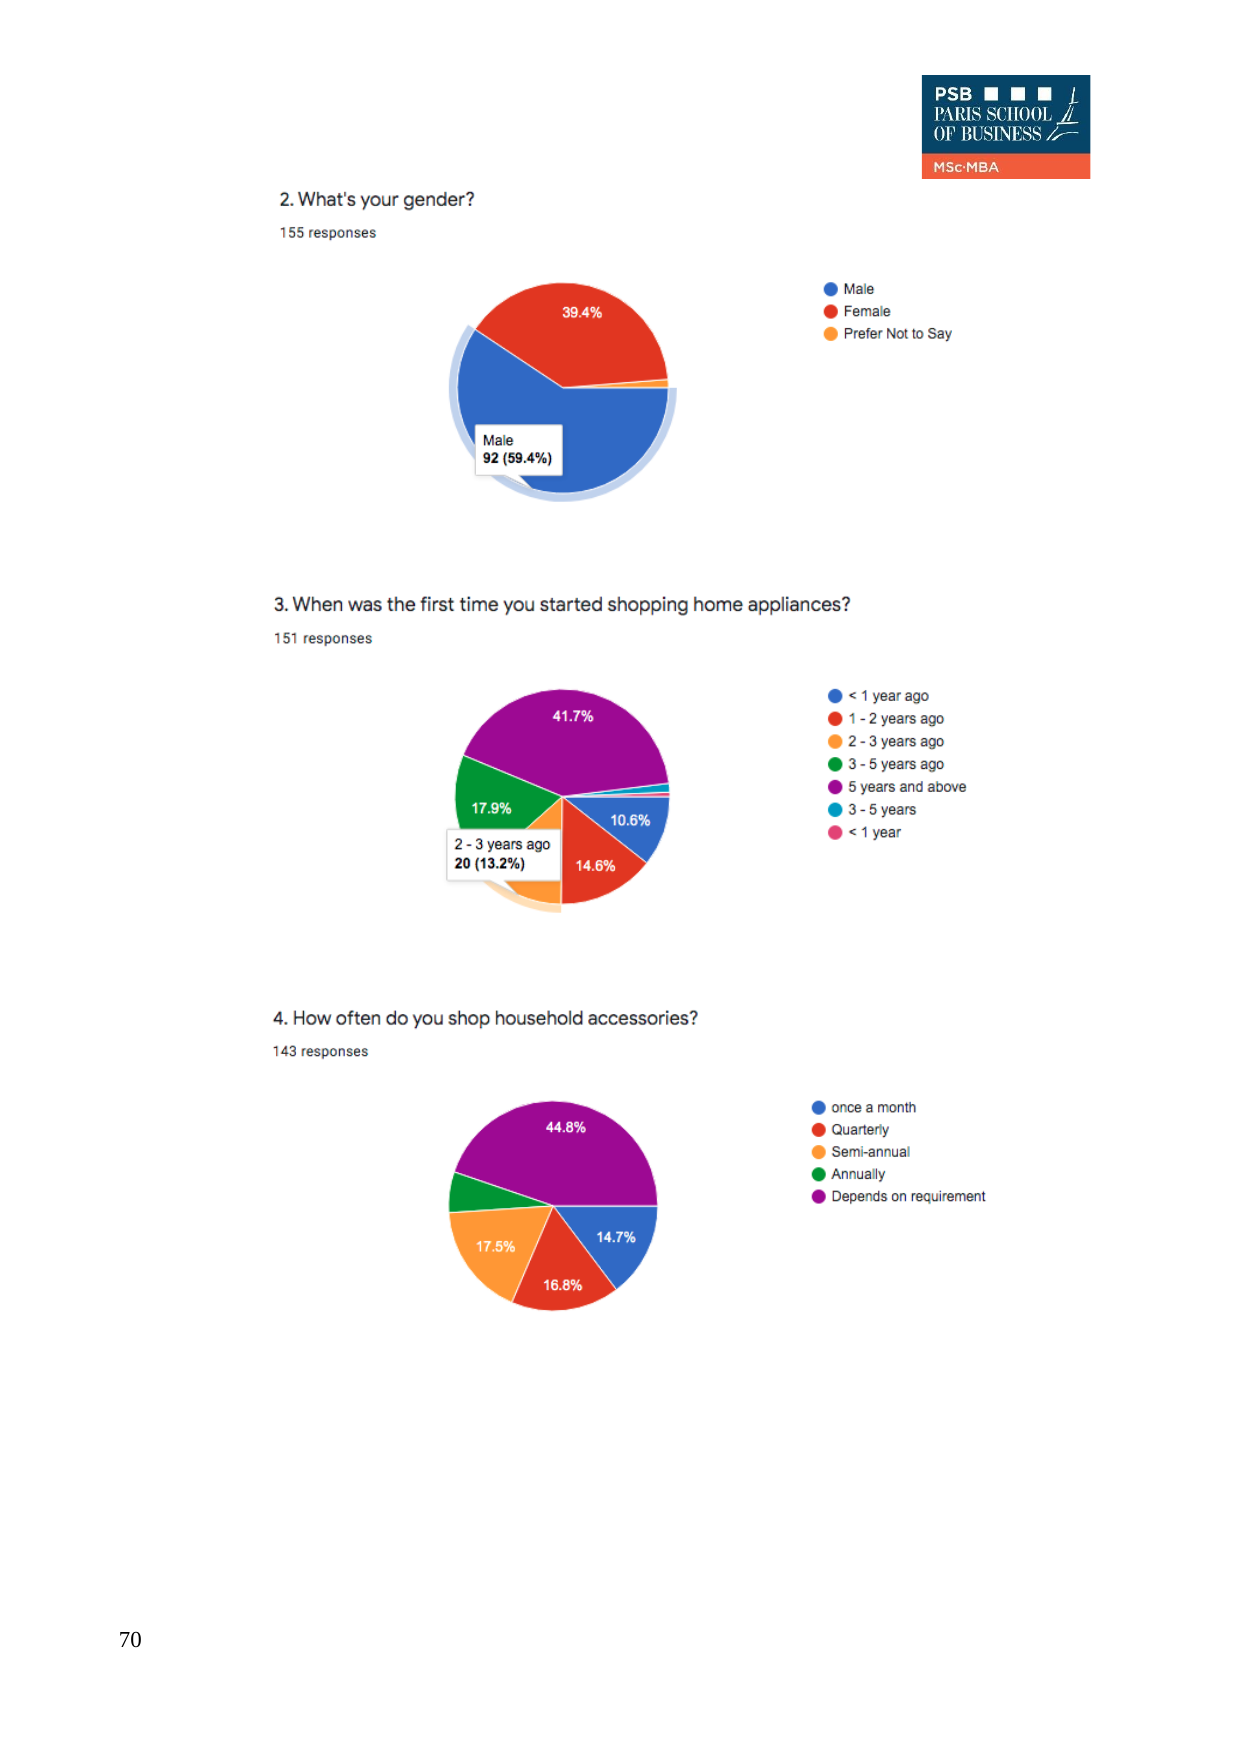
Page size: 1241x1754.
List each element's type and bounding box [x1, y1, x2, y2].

picture [268, 586, 1107, 944]
picture [268, 75, 1100, 530]
picture [268, 1000, 1089, 1344]
